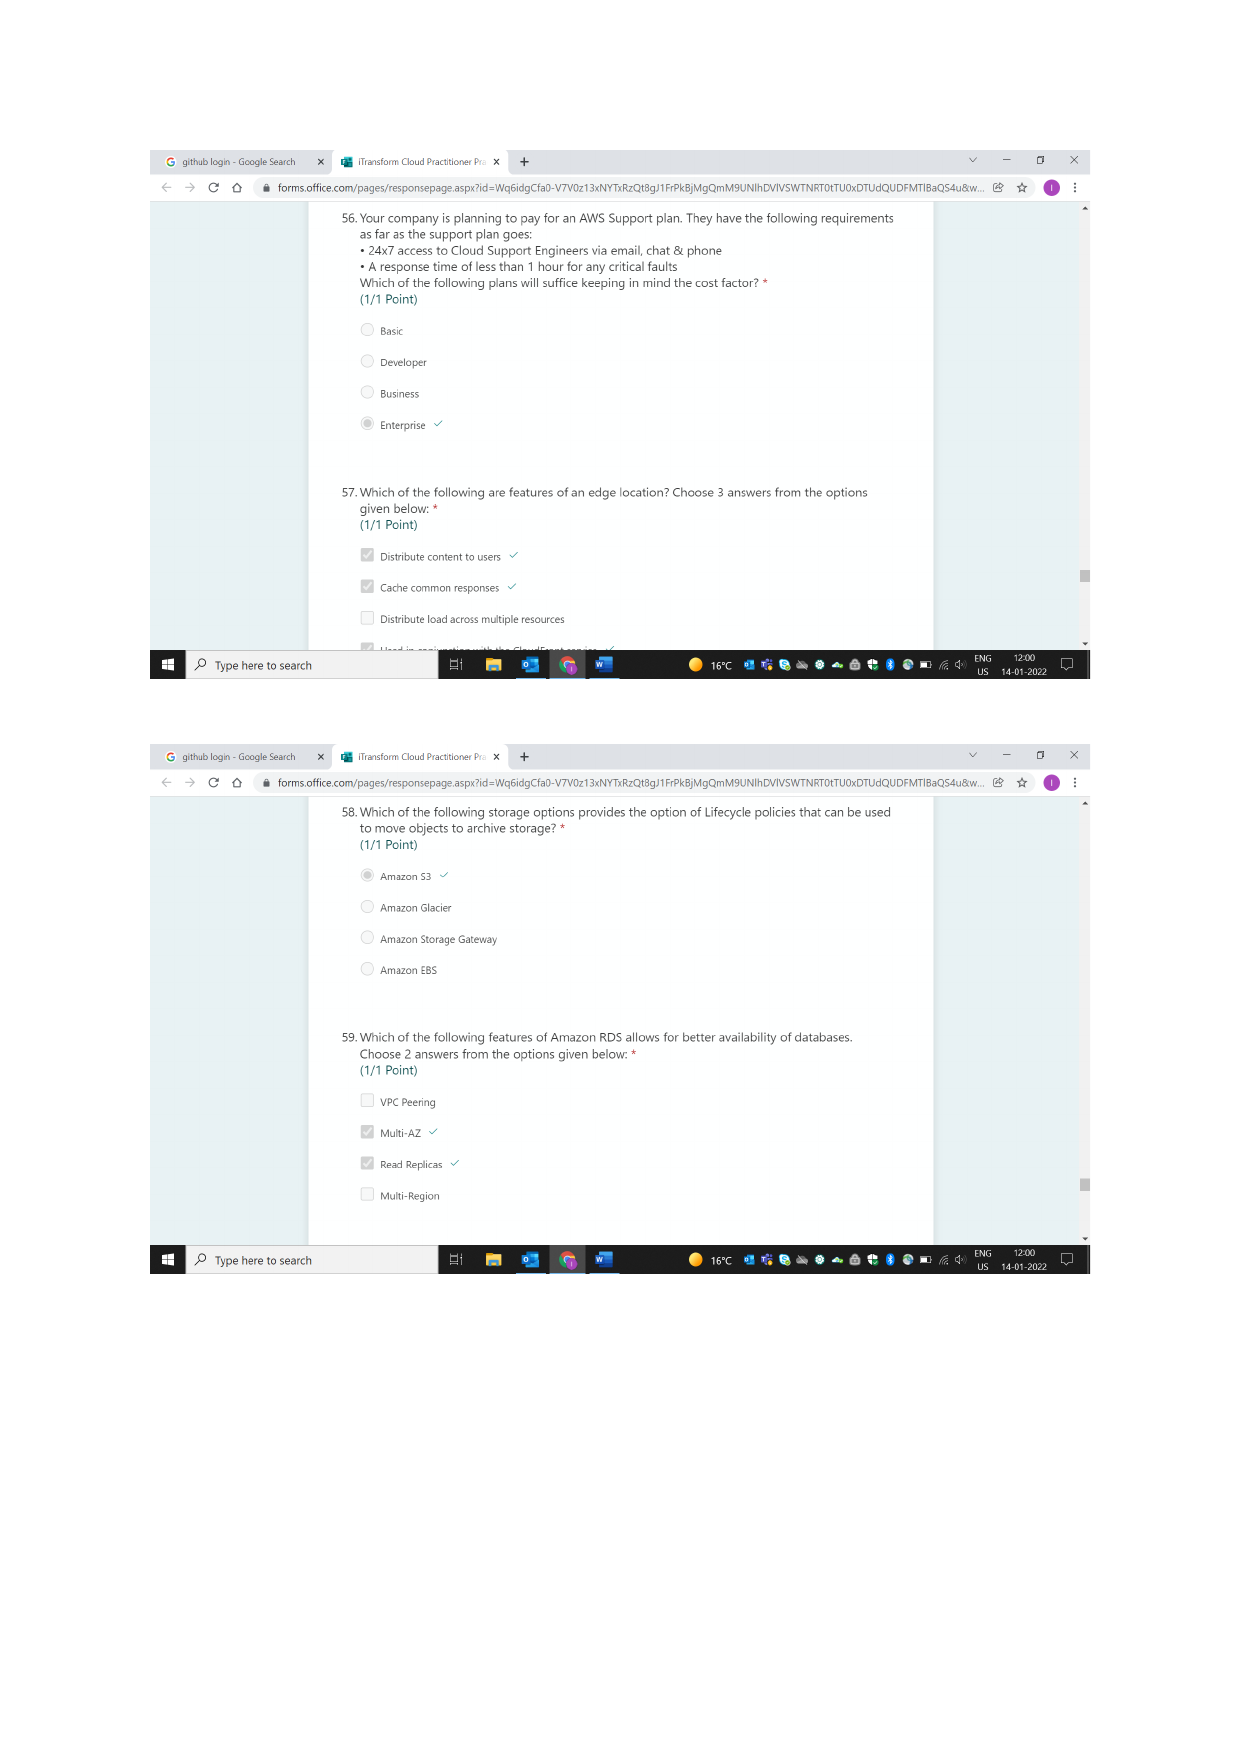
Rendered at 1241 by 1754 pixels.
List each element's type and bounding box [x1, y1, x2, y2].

picture [150, 744, 1091, 1274]
picture [150, 150, 1091, 679]
